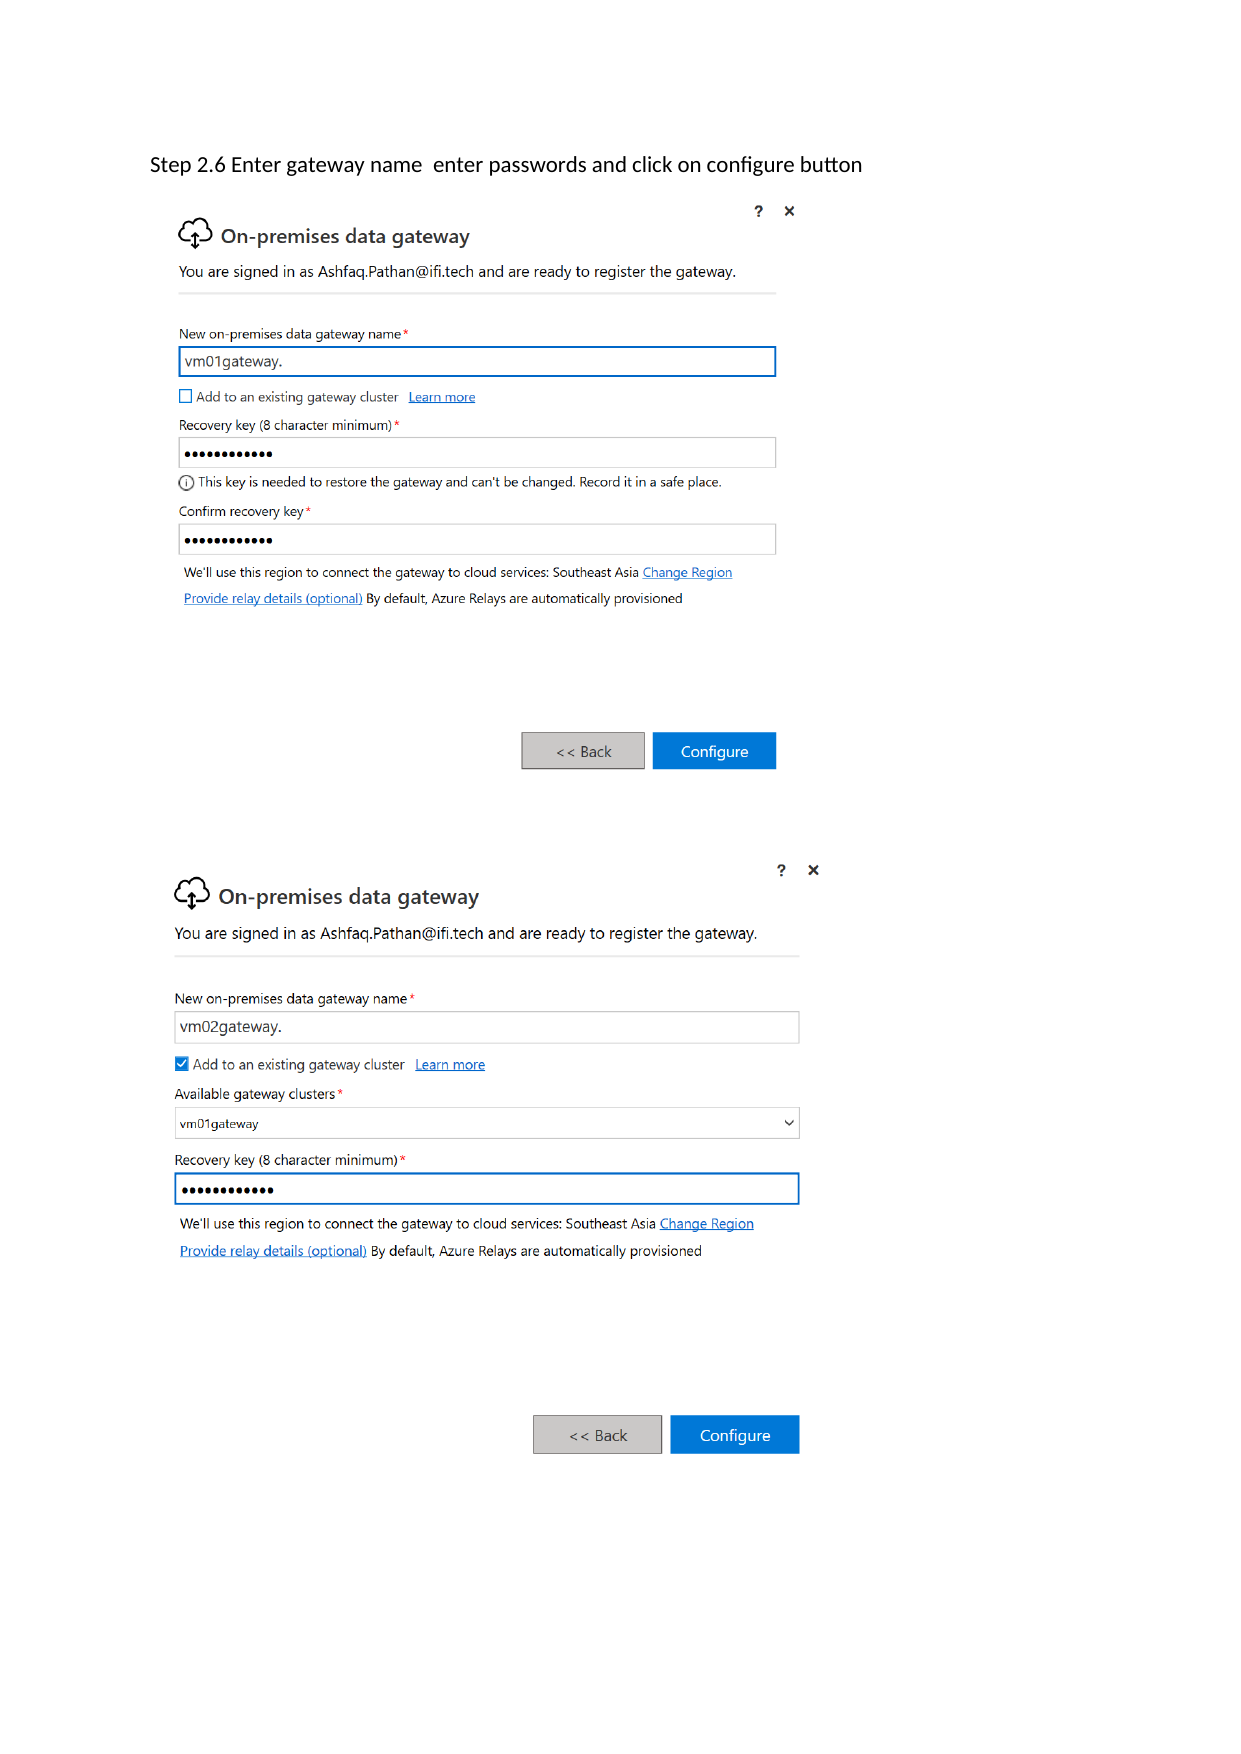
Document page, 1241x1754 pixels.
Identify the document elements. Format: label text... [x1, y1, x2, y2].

picture [150, 196, 803, 791]
picture [150, 856, 827, 1481]
text Step 2.6 Enter gateway name enter passwords and click on configure button [150, 150, 1090, 178]
